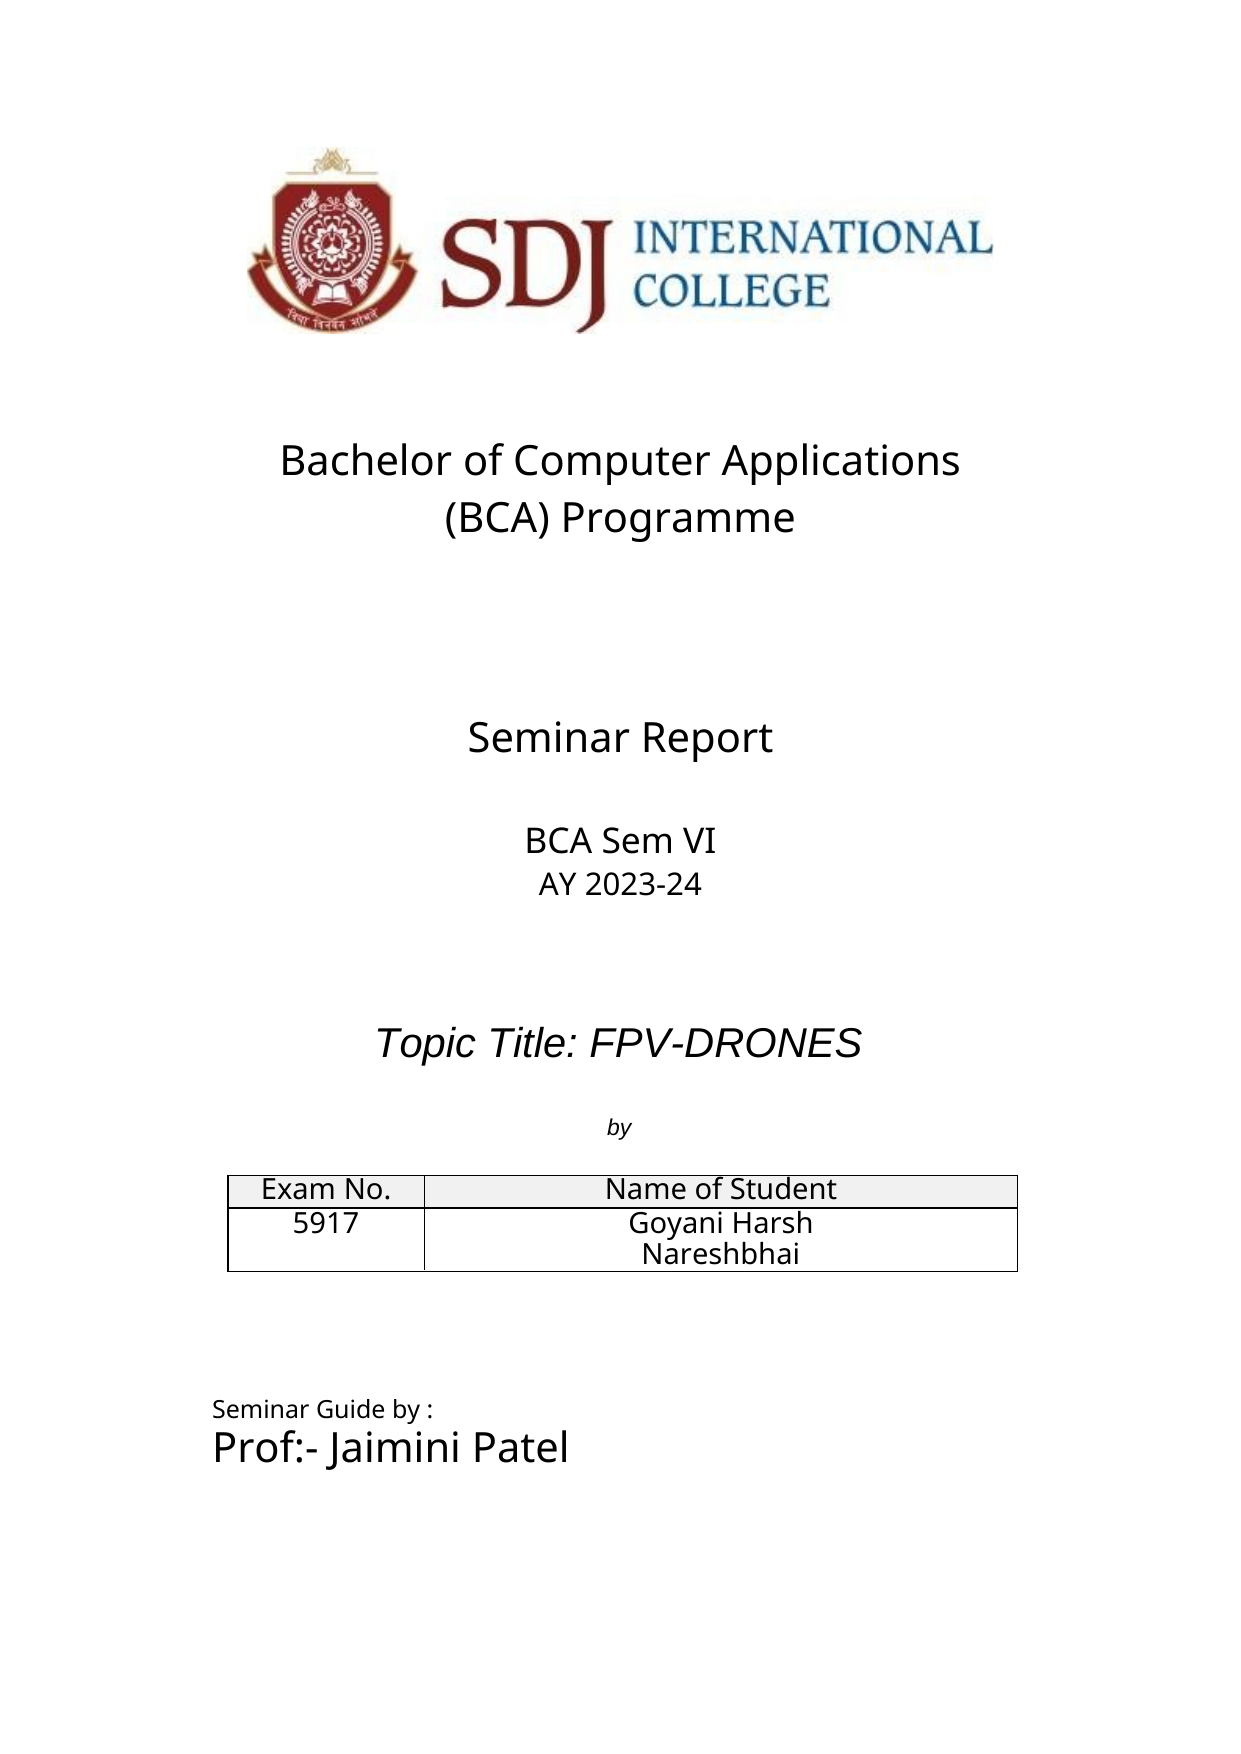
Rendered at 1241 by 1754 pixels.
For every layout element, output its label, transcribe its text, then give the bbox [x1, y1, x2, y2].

table_header Seminar Guide by : [191, 1398, 582, 1426]
table_header Name of Student [425, 1176, 1017, 1207]
text AY 2023-24 [350, 862, 891, 904]
text Topic Title: FPV-DRONES [350, 1018, 891, 1066]
table_cell Prof:- Jaimini Patel [191, 1426, 582, 1473]
text Bachelor of Computer Applications (BCA) Programme [237, 431, 1003, 544]
table_header Exam No. [229, 1176, 424, 1207]
table_cell Goyani Harsh Nareshbhai [424, 1209, 1017, 1271]
text Seminar Report [350, 707, 891, 764]
picture [246, 147, 994, 334]
text BCA Sem VI [350, 821, 891, 862]
text by [349, 1114, 891, 1140]
table_cell 5917 [229, 1209, 424, 1271]
